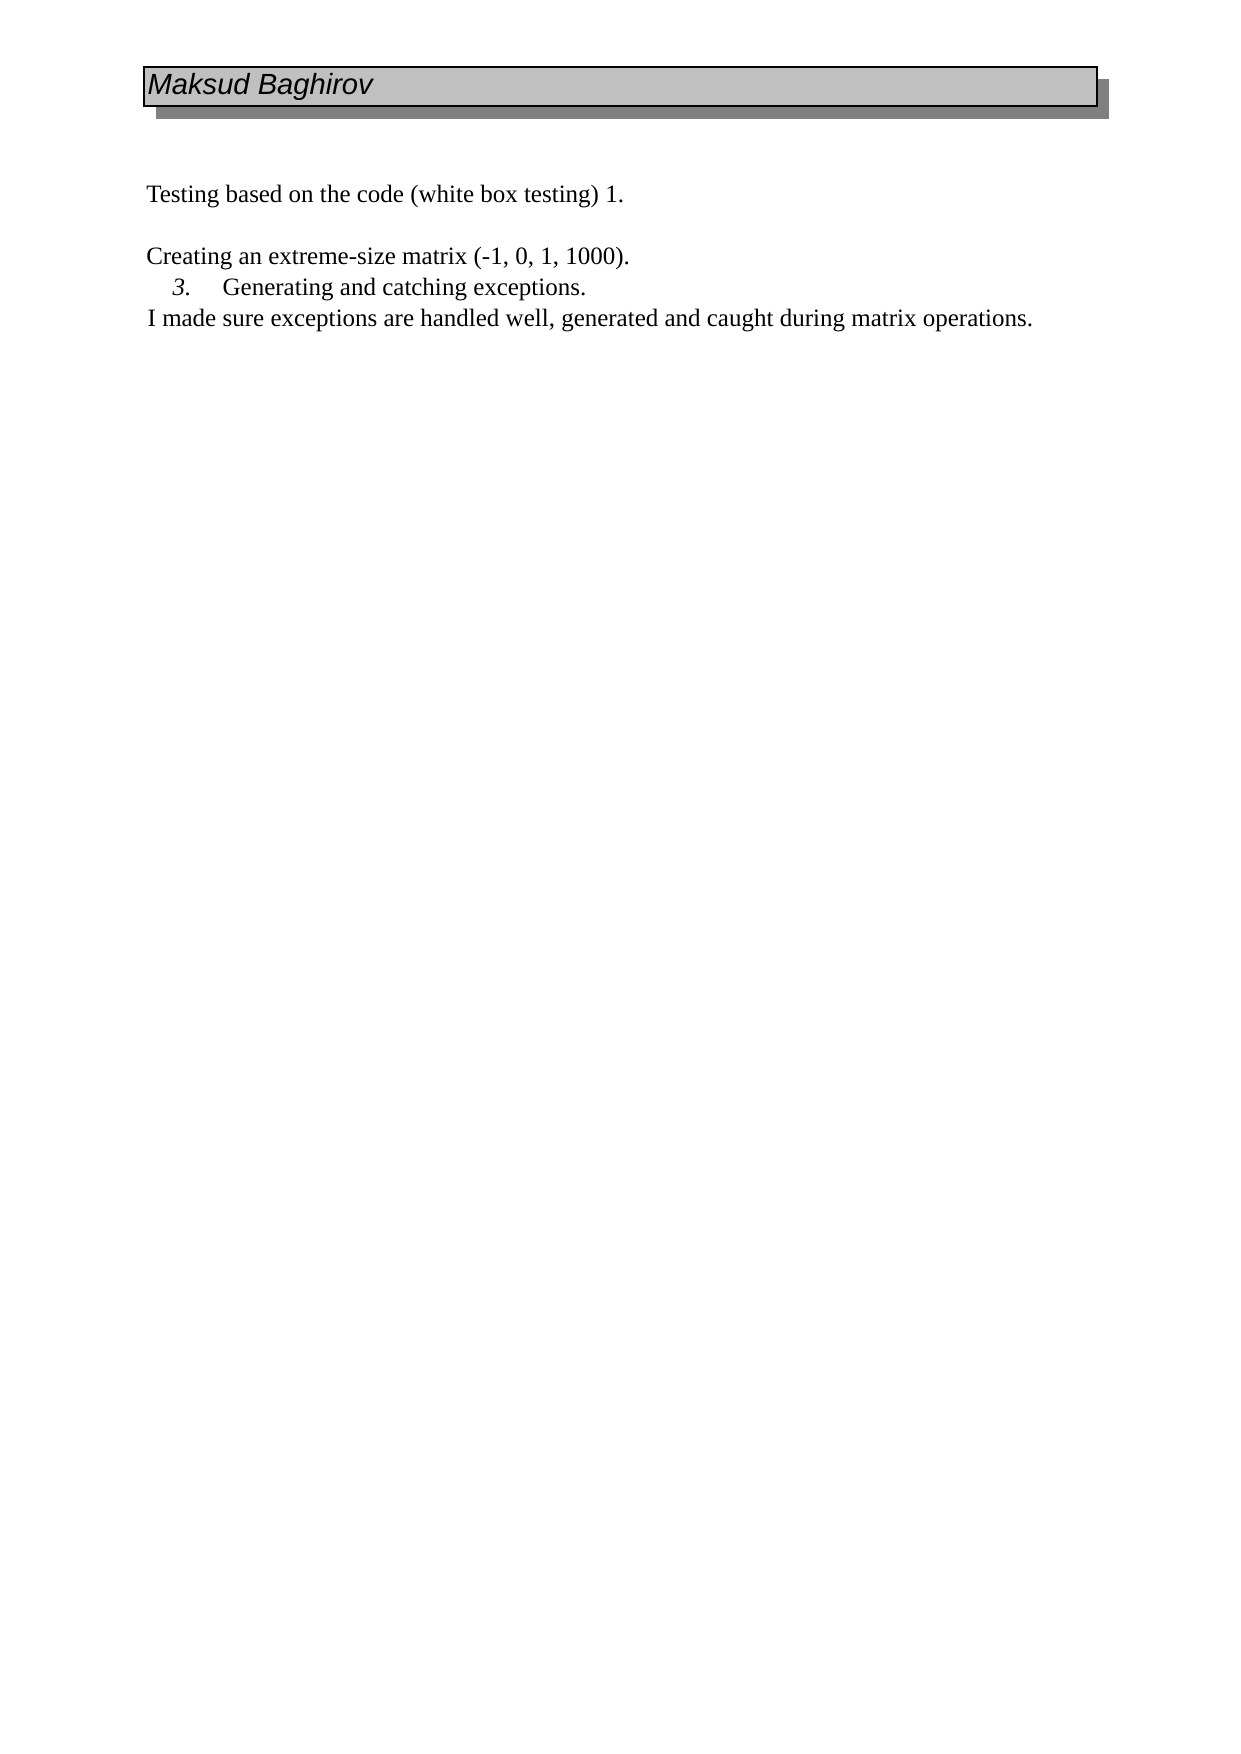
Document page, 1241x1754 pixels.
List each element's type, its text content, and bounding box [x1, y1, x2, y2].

text I made sure exceptions are handled well, generated and caught during matrix operations. [147, 303, 1122, 332]
text Creating an extreme-size matrix (-1, 0, 1, 1000). [146, 241, 669, 270]
text Testing based on the code (white box testing) 1. [146, 179, 669, 208]
list Generating and catching exceptions. [172, 272, 1122, 301]
